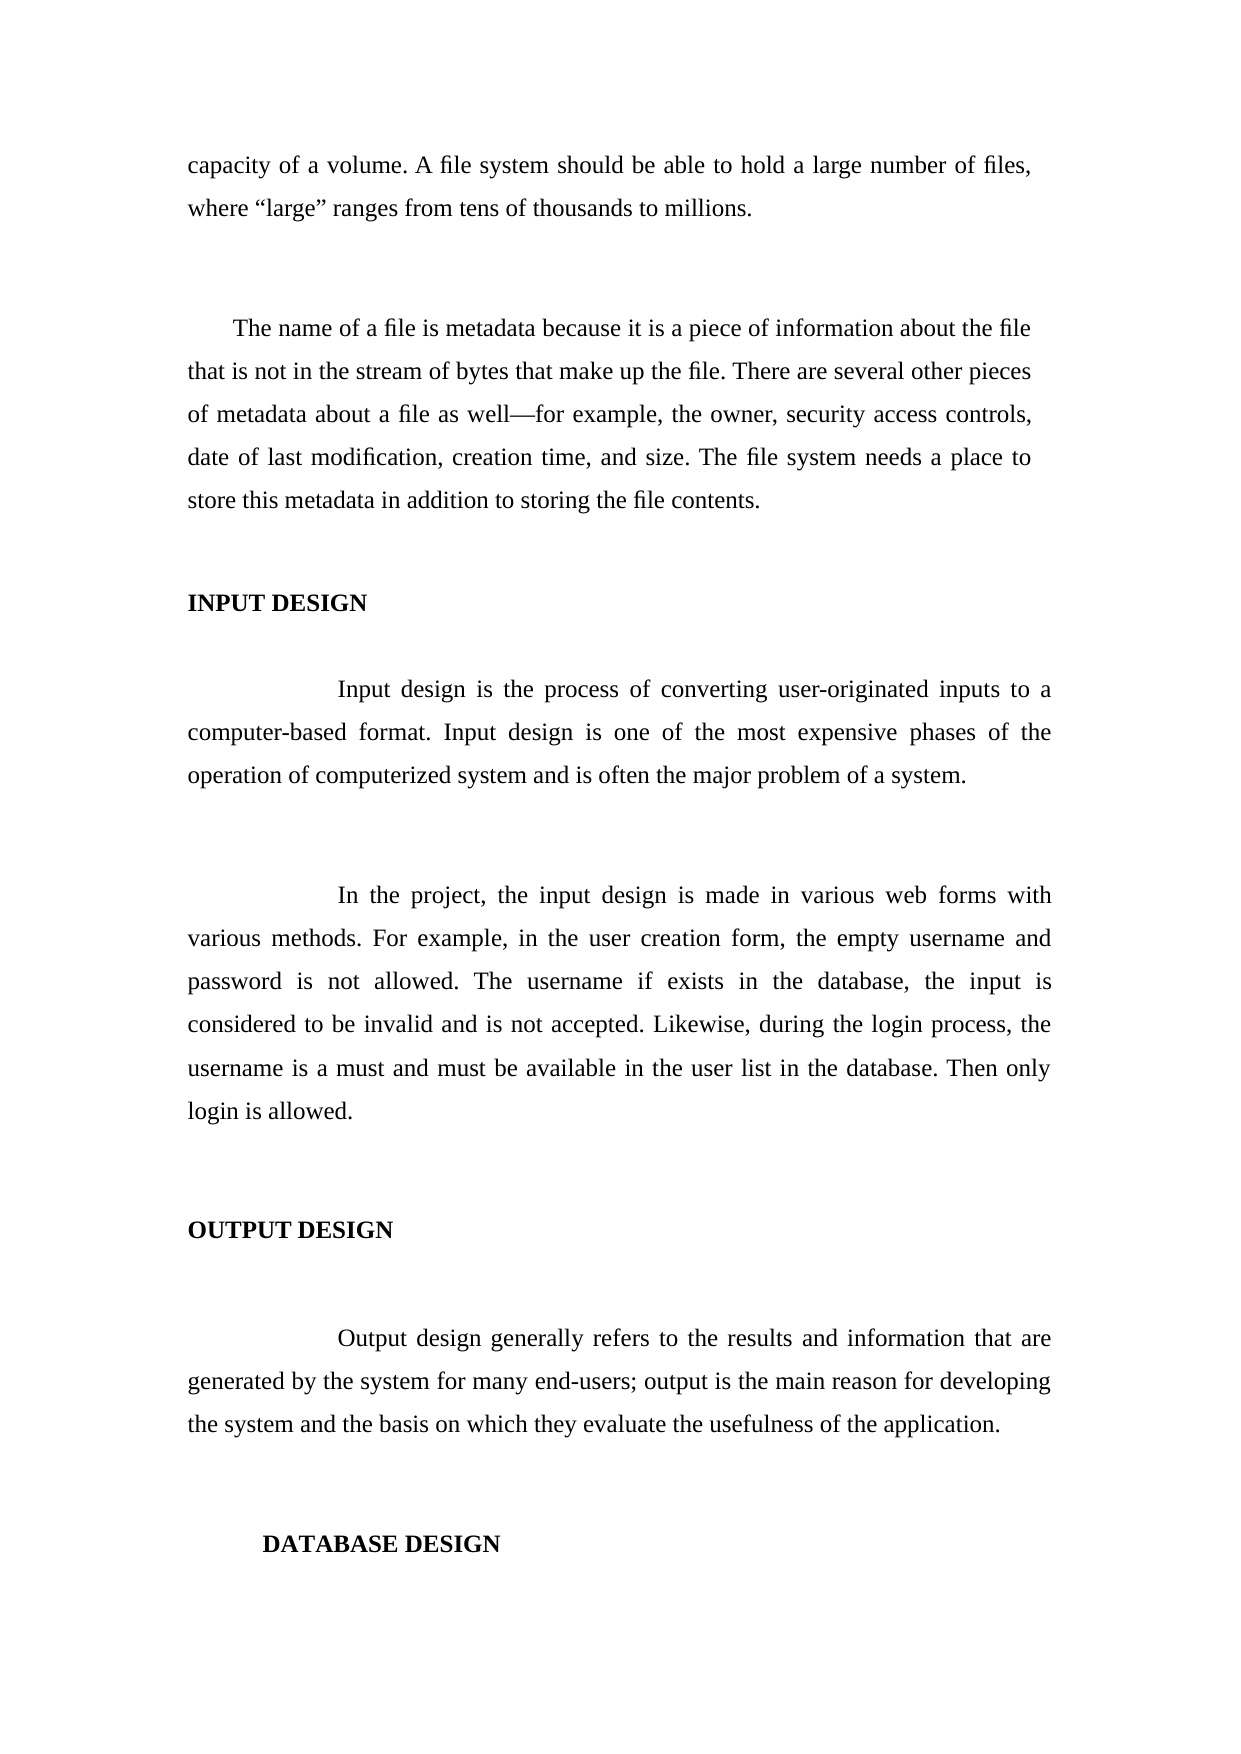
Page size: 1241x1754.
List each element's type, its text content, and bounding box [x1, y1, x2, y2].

text Input design is the process of converting user-originated inputs to a computer-based format. Input design is one of the most expensive phases of the operation of computerized system and is often the major problem of a system. [187, 674, 1053, 789]
text Output design generally refers to the results and information that are generated by the system for many end-users; output is the main reason for developing the system and the basis on which they evaluate the usefulness of the application. [187, 1323, 1053, 1438]
text In the project, the input design is made in various web forms with various methods. For example, in the user creation form, the empty username and password is not allowed. The username if exists in the database, the input is considered to be invalid and is not accepted. Likewise, during the login process, the username is a must and must be available in the user list in the database. Then only login is allowed. [187, 880, 1053, 1124]
title DATABASE DESIGN [187, 1529, 1053, 1557]
text OUTPUT DESIGN [187, 1215, 1053, 1244]
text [187, 150, 1033, 222]
title INPUT DESIGN [187, 588, 1053, 617]
text The name of a ﬁle is metadata because it is a piece of information about the ﬁle that is not in the stream of bytes that make up the ﬁle. There are several other pieces of metadata about a ﬁle as well—for example, the owner, security access controls, date of last modiﬁcation, creation time, and size. The ﬁle system needs a place to store this metadata in addition to storing the ﬁle contents. [187, 313, 1033, 514]
